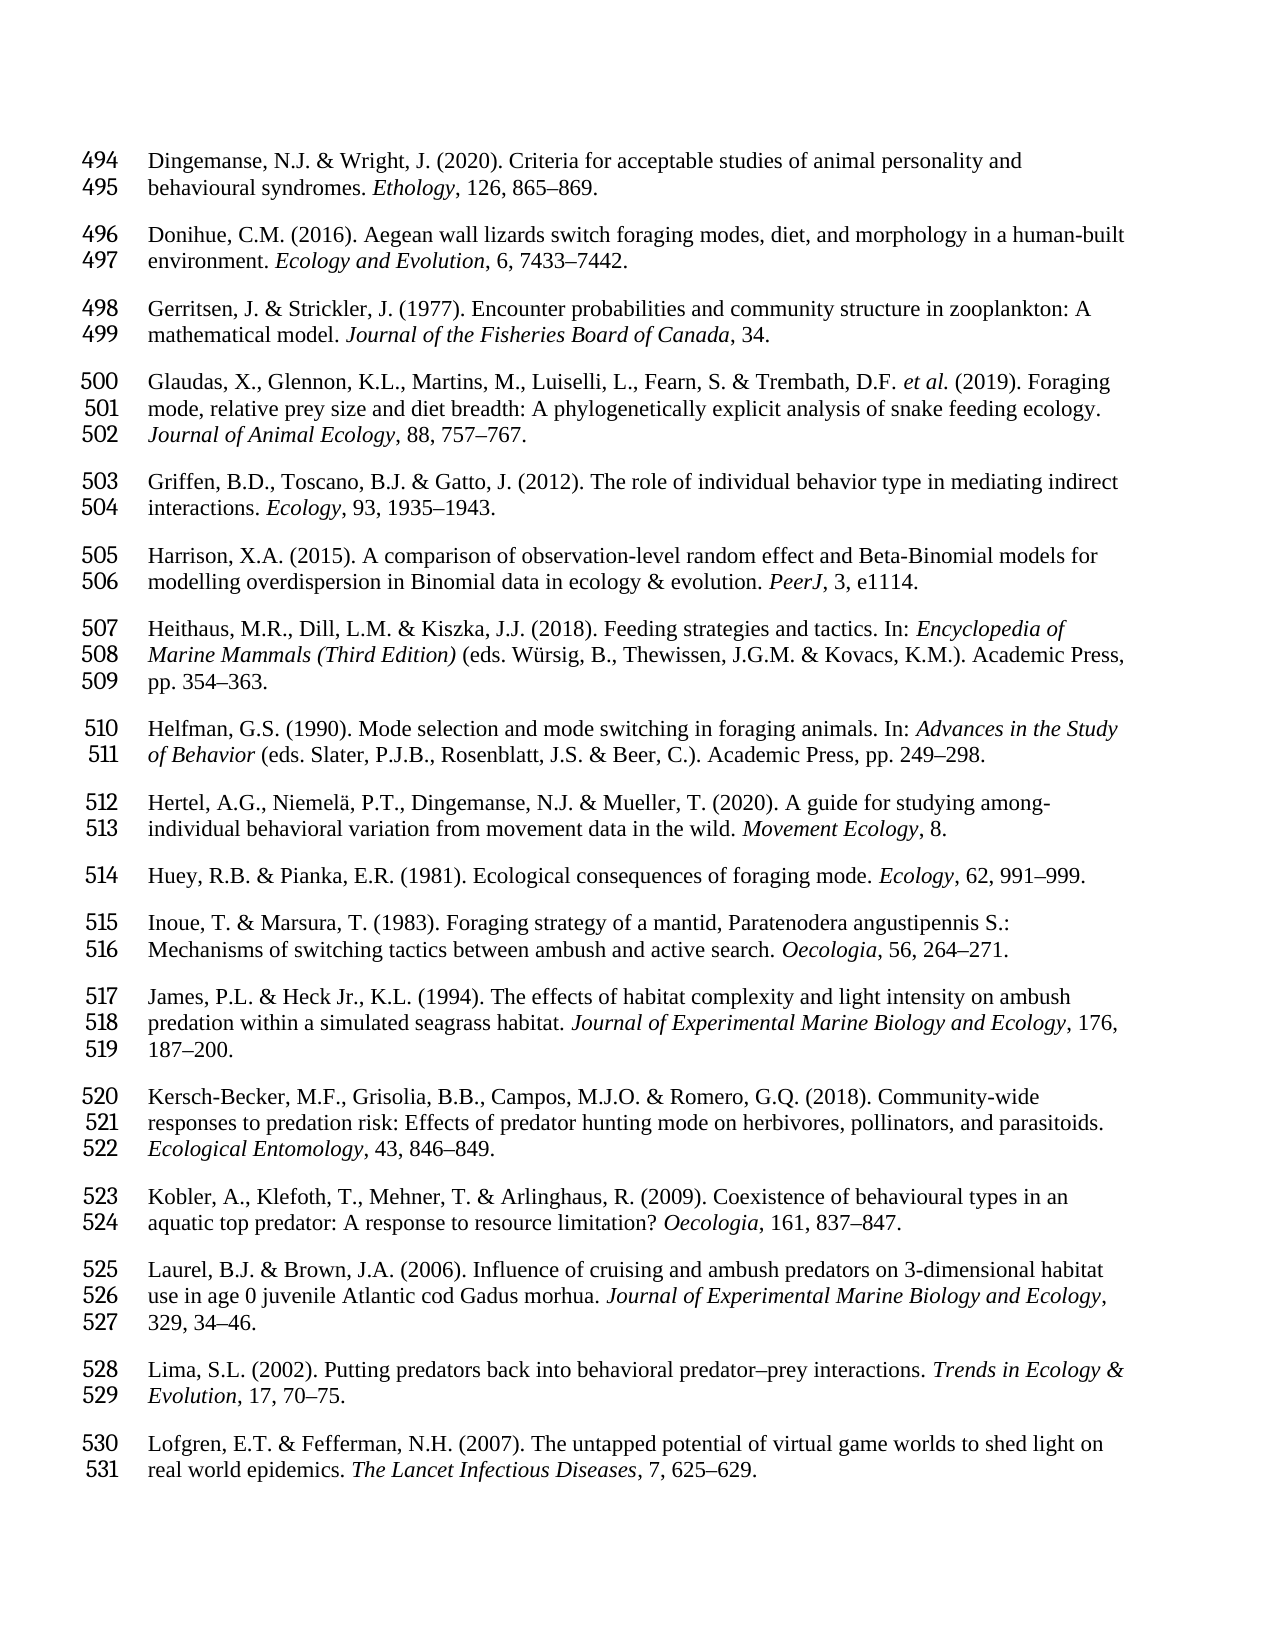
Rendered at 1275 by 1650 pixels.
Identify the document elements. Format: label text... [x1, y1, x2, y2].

text Harrison, X.A. (2015). A comparison of observation-level random effect and Beta-Binomial models for modelling overdispersion in Binomial data in ecology & evolution. PeerJ, 3, e1114. [148, 542, 1127, 594]
text Helfman, G.S. (1990). Mode selection and mode switching in foraging animals. In: Advances in the Study of Behavior (eds. Slater, P.J.B., Rosenblatt, J.S. & Beer, C.). Academic Press, pp. 249–298. [148, 715, 1127, 768]
text Dingemanse, N.J. & Wright, J. (2020). Criteria for acceptable studies of animal personality and behavioural syndromes. Ethology, 126, 865–869. [148, 148, 1127, 200]
text Glaudas, X., Glennon, K.L., Martins, M., Luiselli, L., Fearn, S. & Trembath, D.F. et al. (2019). Foraging mode, relative prey size and diet breadth: A phylogenetically explicit analysis of snake feeding ecology. Journal of Animal Ecology, 88, 757–767. [148, 368, 1127, 447]
text Huey, R.B. & Pianka, E.R. (1981). Ecological consequences of foraging mode. Ecology, 62, 991–999. [148, 862, 1127, 888]
text Lima, S.L. (2002). Putting predators back into behavioral predator–prey interactions. Trends in Ecology & Evolution, 17, 70–75. [148, 1356, 1127, 1409]
text James, P.L. & Heck Jr., K.L. (1994). The effects of habitat complexity and light intensity on ambush predation within a simulated seagrass habitat. Journal of Experimental Marine Biology and Ecology, 176, 187–200. [148, 983, 1127, 1062]
text Kobler, A., Klefoth, T., Mehner, T. & Arlinghaus, R. (2009). Coexistence of behavioural types in an aquatic top predator: A response to resource limitation? Oecologia, 161, 837–847. [148, 1183, 1127, 1235]
text Heithaus, M.R., Dill, L.M. & Kiszka, J.J. (2018). Feeding strategies and tactics. In: Encyclopedia of Marine Mammals (Third Edition) (eds. Würsig, B., Thewissen, J.G.M. & Kovacs, K.M.). Academic Press, pp. 354–363. [148, 615, 1127, 694]
text Kersch‐Becker, M.F., Grisolia, B.B., Campos, M.J.O. & Romero, G.Q. (2018). Community-wide responses to predation risk: Effects of predator hunting mode on herbivores, pollinators, and parasitoids. Ecological Entomology, 43, 846–849. [148, 1083, 1127, 1162]
text Griffen, B.D., Toscano, B.J. & Gatto, J. (2012). The role of individual behavior type in mediating indirect interactions. Ecology, 93, 1935–1943. [148, 468, 1127, 521]
text Inoue, T. & Marsura, T. (1983). Foraging strategy of a mantid, Paratenodera angustipennis S.: Mechanisms of switching tactics between ambush and active search. Oecologia, 56, 264–271. [148, 909, 1127, 962]
text Gerritsen, J. & Strickler, J. (1977). Encounter probabilities and community structure in zooplankton: A mathematical model. Journal of the Fisheries Board of Canada, 34. [148, 295, 1127, 347]
text Laurel, B.J. & Brown, J.A. (2006). Influence of cruising and ambush predators on 3-dimensional habitat use in age 0 juvenile Atlantic cod Gadus morhua. Journal of Experimental Marine Biology and Ecology, 329, 34–46. [148, 1256, 1127, 1335]
text Donihue, C.M. (2016). Aegean wall lizards switch foraging modes, diet, and morphology in a human-built environment. Ecology and Evolution, 6, 7433–7442. [148, 221, 1127, 274]
text Hertel, A.G., Niemelä, P.T., Dingemanse, N.J. & Mueller, T. (2020). A guide for studying among-individual behavioral variation from movement data in the wild. Movement Ecology, 8. [148, 789, 1127, 841]
text Lofgren, E.T. & Fefferman, N.H. (2007). The untapped potential of virtual game worlds to shed light on real world epidemics. The Lancet Infectious Diseases, 7, 625–629. [148, 1430, 1127, 1482]
